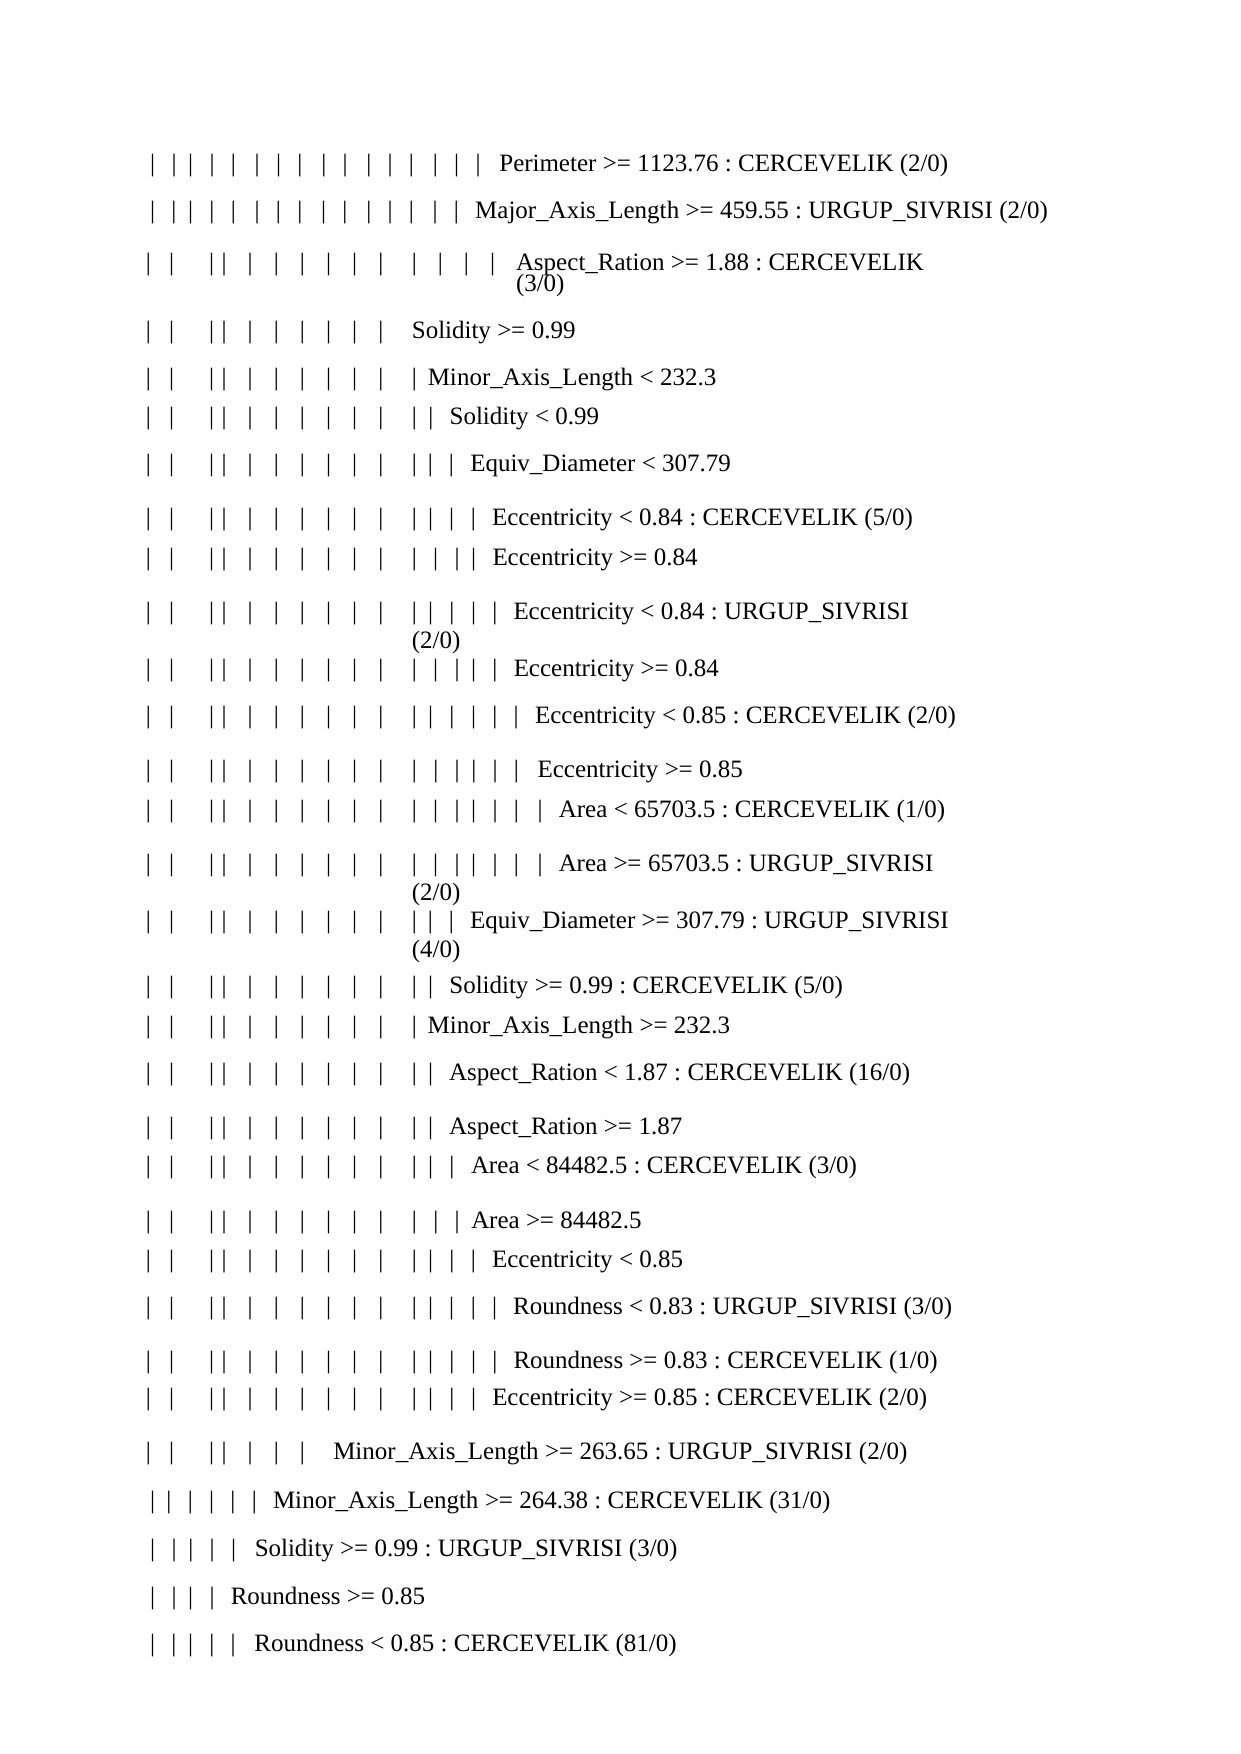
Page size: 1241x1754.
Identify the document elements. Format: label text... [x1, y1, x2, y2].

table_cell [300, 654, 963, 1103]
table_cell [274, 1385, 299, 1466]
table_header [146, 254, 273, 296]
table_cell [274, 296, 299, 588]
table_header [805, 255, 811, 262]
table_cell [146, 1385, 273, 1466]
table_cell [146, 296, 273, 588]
text | | | | | | | | | | | | | | | Major_Axis_Length >= 459.55 : URGUP_SIVRISI (2/0) [150, 196, 1107, 224]
text | | | | | Solidity >= 0.99 : URGUP_SIVRISI (3/0) [150, 1533, 1107, 1562]
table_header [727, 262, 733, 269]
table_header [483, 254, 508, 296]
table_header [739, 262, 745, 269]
text | | | | | | Minor_Axis_Length >= 264.38 : CERCEVELIK (31/0) [150, 1486, 1107, 1514]
text | | | | Roundness >= 0.85 [150, 1581, 1107, 1609]
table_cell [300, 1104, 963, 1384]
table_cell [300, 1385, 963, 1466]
text | | | | | | | | | | | | | | | | Perimeter >= 1123.76 : CERCEVELIK (2/0) [150, 148, 1107, 177]
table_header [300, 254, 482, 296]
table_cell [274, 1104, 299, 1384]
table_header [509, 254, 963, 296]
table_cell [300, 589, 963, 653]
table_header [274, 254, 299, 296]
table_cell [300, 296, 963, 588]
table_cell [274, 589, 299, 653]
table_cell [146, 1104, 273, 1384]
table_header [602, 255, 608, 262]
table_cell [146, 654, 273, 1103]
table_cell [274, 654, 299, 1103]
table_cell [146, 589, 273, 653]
text | | | | | Roundness < 0.85 : CERCEVELIK (81/0) [150, 1628, 1107, 1657]
